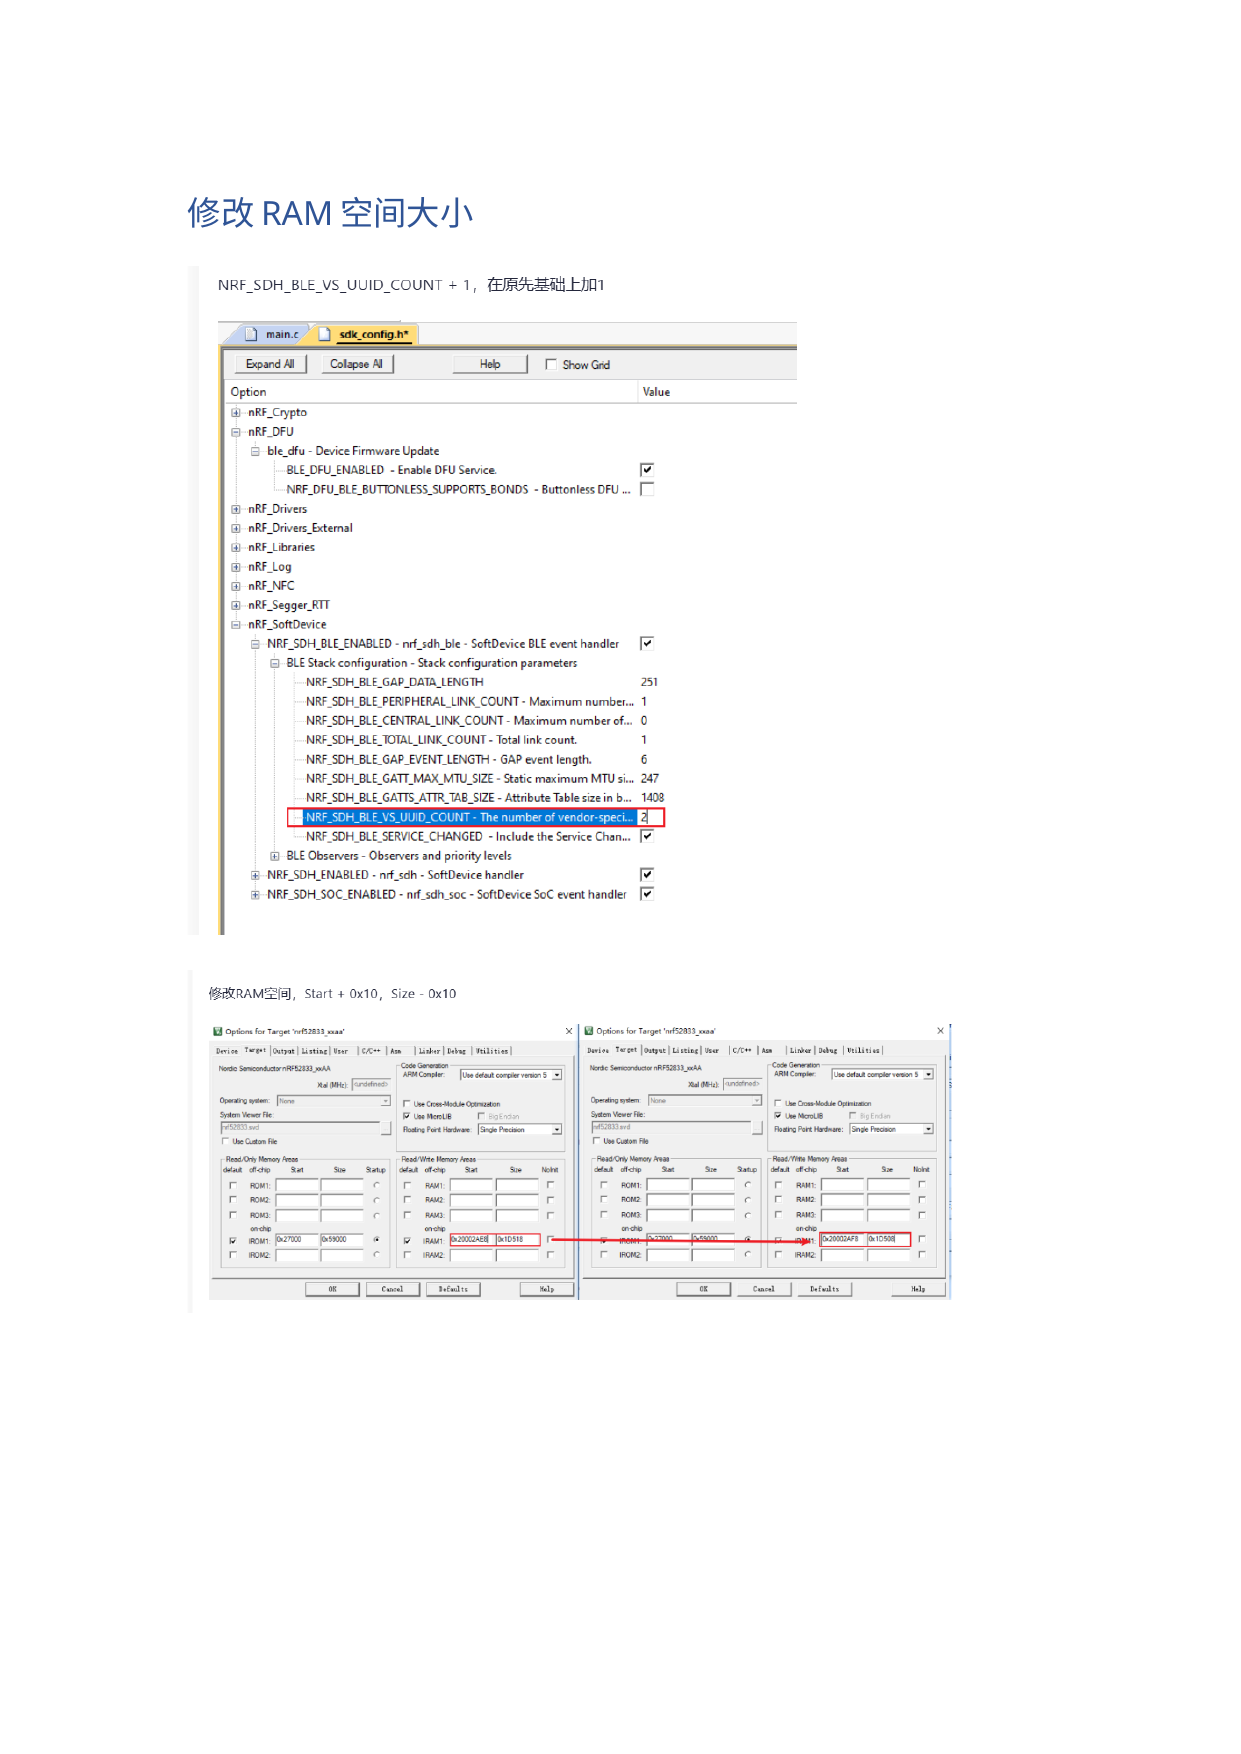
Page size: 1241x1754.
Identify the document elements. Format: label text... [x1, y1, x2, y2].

subtitle 修改RAM空间大小 [187, 179, 1053, 244]
picture [187, 970, 960, 1313]
picture [187, 266, 839, 935]
